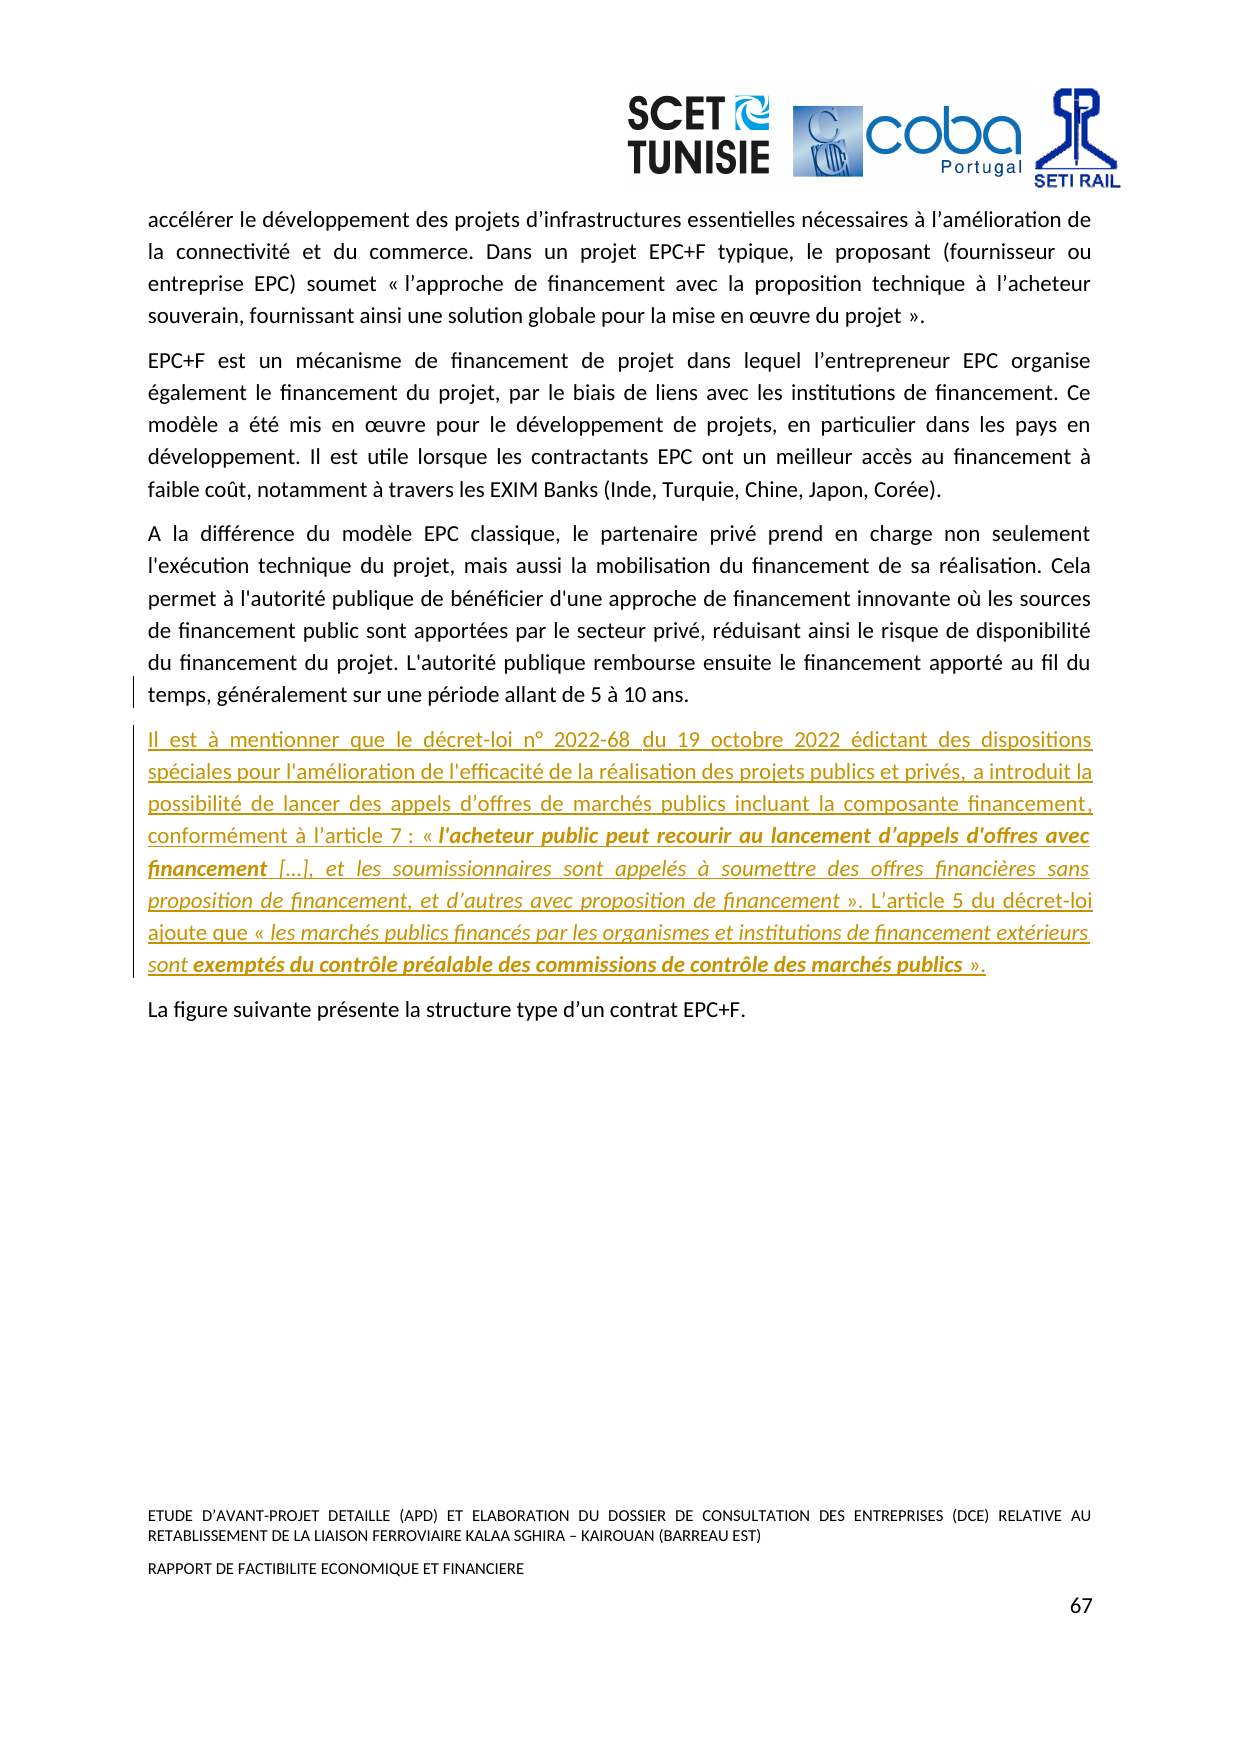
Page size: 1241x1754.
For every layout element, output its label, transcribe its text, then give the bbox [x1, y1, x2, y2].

text A la différence du modèle EPC classique, le partenaire privé prend en charge non seulement l'exécution technique du projet, mais aussi la mobilisation du financement de sa réalisation. Cela permet à l'autorité publique de bénéficier d'une approche de financement innovante où les sources de financement public sont apportées par le secteur privé, réduisant ainsi le risque de disponibilité du financement du projet. L'autorité publique rembourse ensuite le financement apporté au fil du temps, généralement sur une période allant de 5 à 10 ans. [148, 519, 1093, 708]
picture [624, 86, 1123, 189]
text La figure suivante présente la structure type d’un contrat EPC+F. [148, 995, 1093, 1023]
text EPC+F est un mécanisme de financement de projet dans lequel l’entrepreneur EPC organise également le financement du projet, par le biais de liens avec les institutions de financement. Ce modèle a été mis en œuvre pour le développement de projets, en particulier dans les pays en développement. Il est utile lorsque les contractants EPC ont un meilleur accès au financement à faible coût, notamment à travers les EXIM Banks (Inde, Turquie, Chine, Japon, Corée). [148, 346, 1093, 503]
